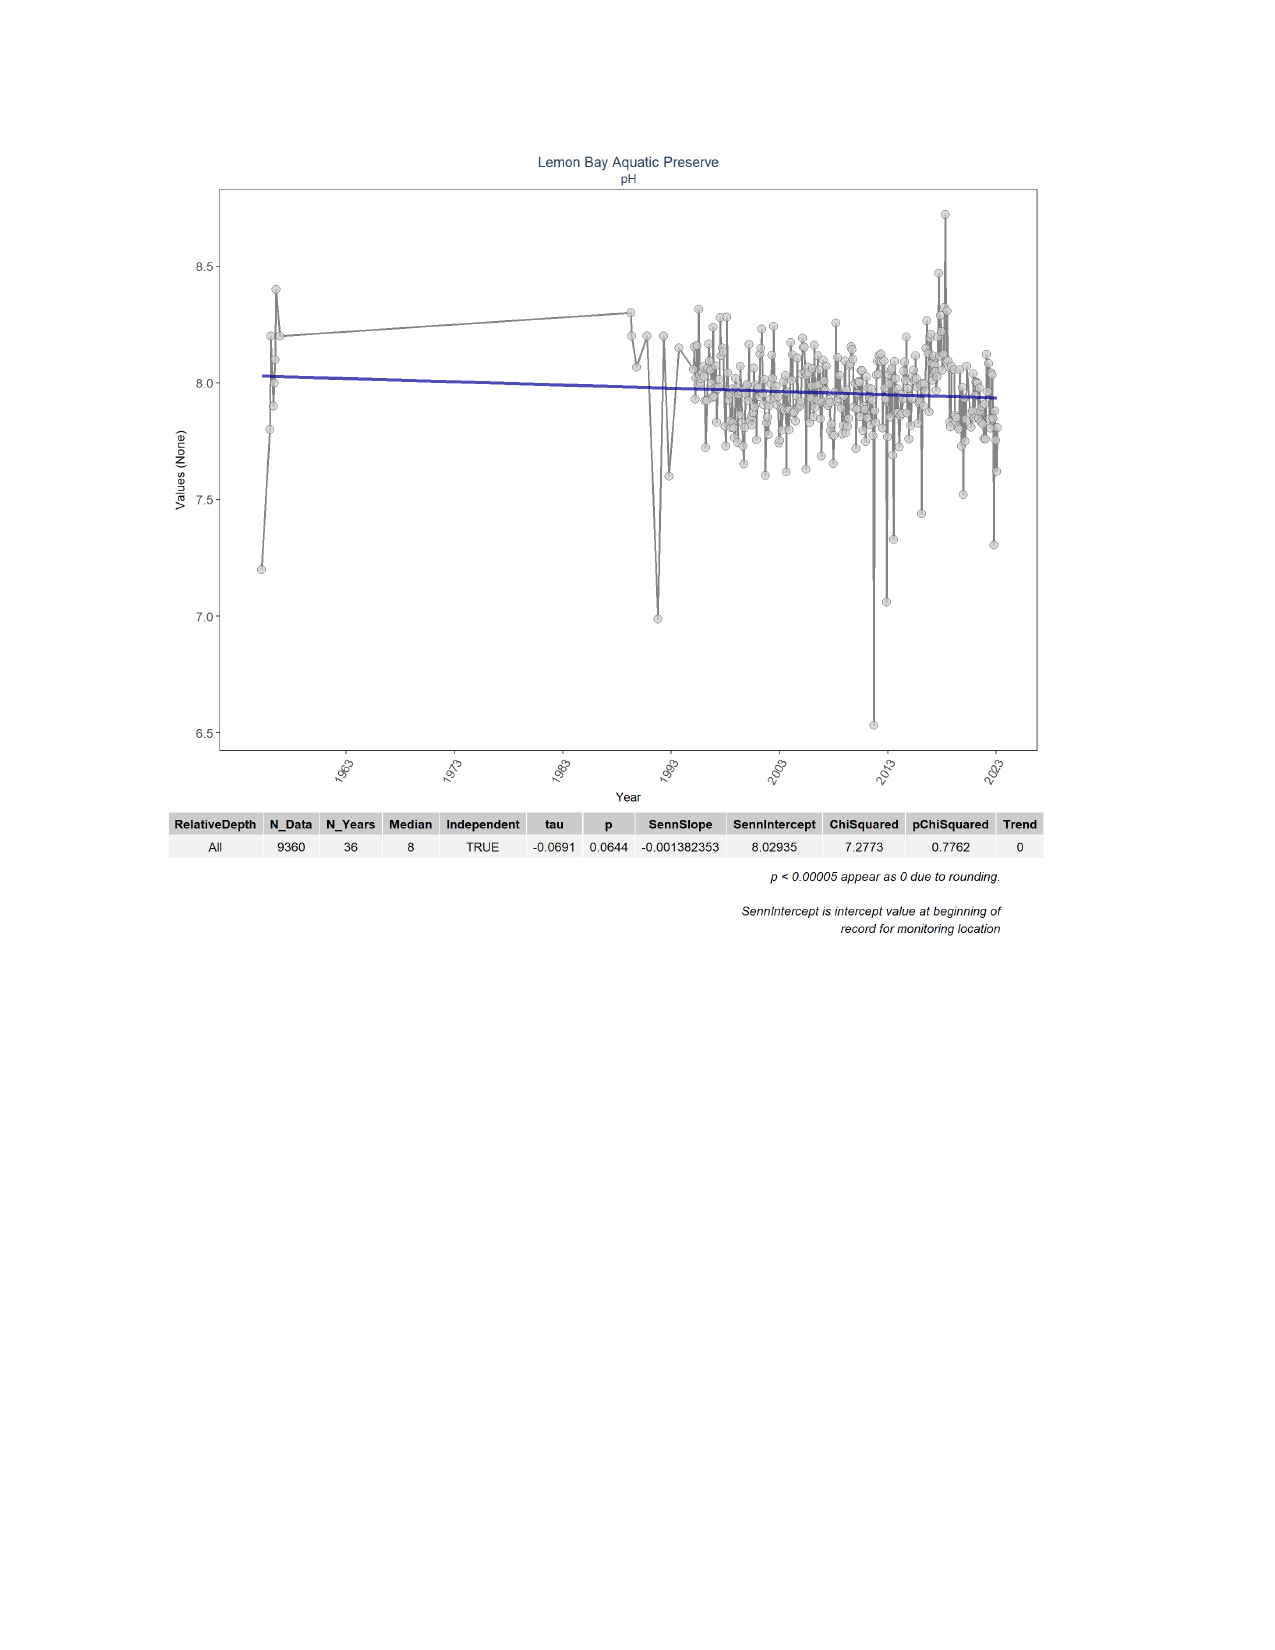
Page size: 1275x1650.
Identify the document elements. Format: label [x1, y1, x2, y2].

picture [168, 150, 1044, 938]
